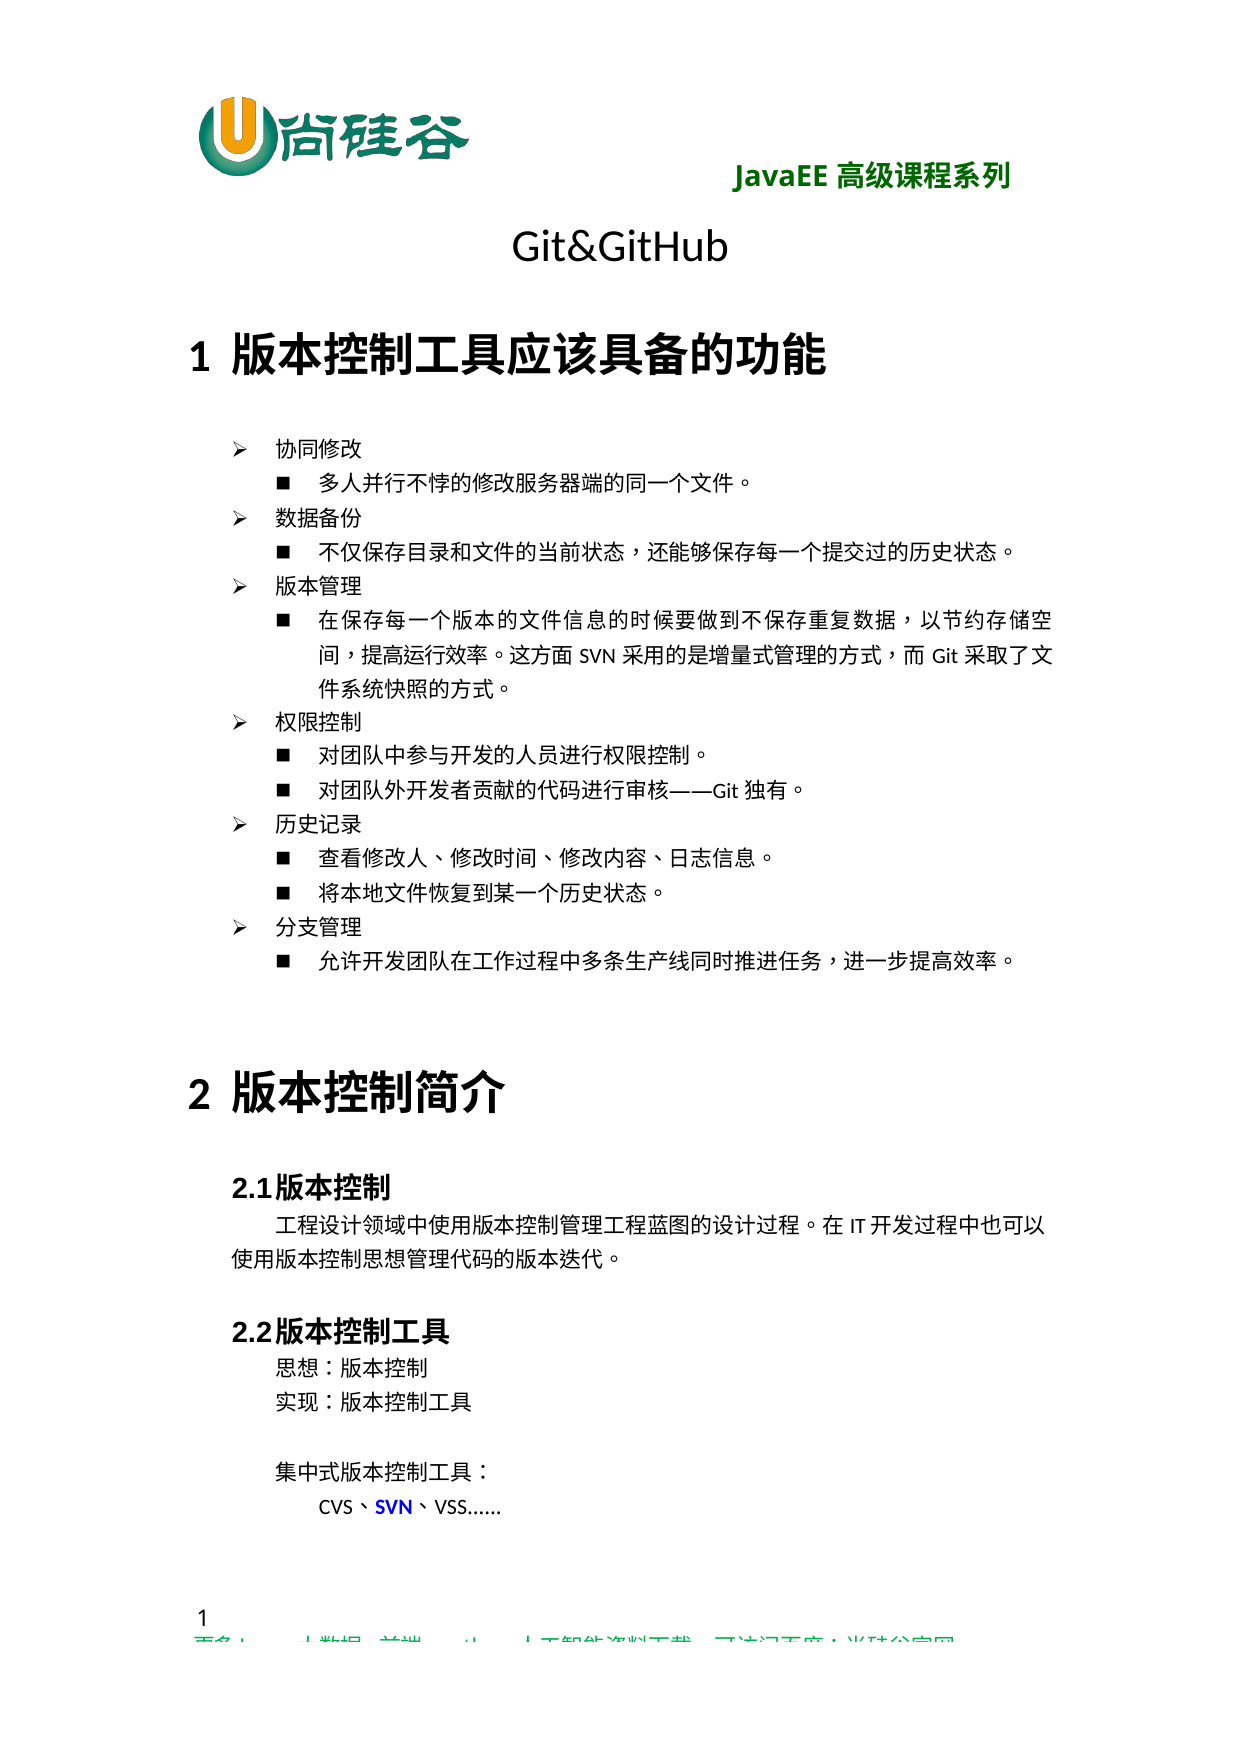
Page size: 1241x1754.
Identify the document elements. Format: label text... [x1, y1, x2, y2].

list 数据备份 [231, 503, 1238, 532]
list 将本地文件恢复到某一个历史状态。 [275, 877, 1238, 907]
list 对团队中参与开发的人员进行权限控制。 [275, 740, 1238, 770]
subtitle 版本控制工具 [232, 1311, 1238, 1351]
subtitle 版本控制工具应该具备的功能 [187, 323, 1238, 385]
text 工程设计领域中使用版本控制管理工程蓝图的设计过程。在 IT 开发过程中也可以使用版本控制思想管理代码的版本迭代。 [231, 1210, 1053, 1274]
text 实现：版本控制工具 [275, 1387, 1238, 1417]
list 历史记录 [231, 809, 1238, 839]
list 协同修改 [231, 434, 1238, 464]
subtitle 版本控制简介 [187, 1061, 1238, 1123]
list 多人并行不悖的修改服务器端的同一个文件。 [275, 468, 1238, 498]
text 集中式版本控制工具： [275, 1456, 1238, 1486]
list 查看修改人、修改时间、修改内容、日志信息。 [275, 843, 1238, 873]
subtitle 版本控制 [232, 1168, 1238, 1207]
picture [187, 88, 476, 184]
list 分支管理 [231, 912, 1238, 942]
list 在保存每一个版本的文件信息的时候要做到不保存重复数据，以节约存储空 间，提高运行效率。这方面 SVN 采用的是增量式管理的方式，而 Git 采取了文件系统快照的方式。 [275, 605, 1053, 703]
list 不仅保存目录和文件的当前状态，还能够保存每一个提交过的历史状态。 [275, 537, 1238, 567]
list 版本管理 [231, 571, 1238, 601]
text 思想：版本控制 [275, 1353, 1238, 1383]
list 权限控制 [231, 708, 1238, 736]
list 允许开发团队在工作过程中多条生产线同时推进任务，进一步提高效率。 [275, 946, 1238, 976]
list 对团队外开发者贡献的代码进行审核——Git 独有。 [275, 775, 1238, 804]
text CVS、SVN、VSS…… [319, 1491, 1238, 1521]
text Git&GitHub [511, 217, 1238, 273]
